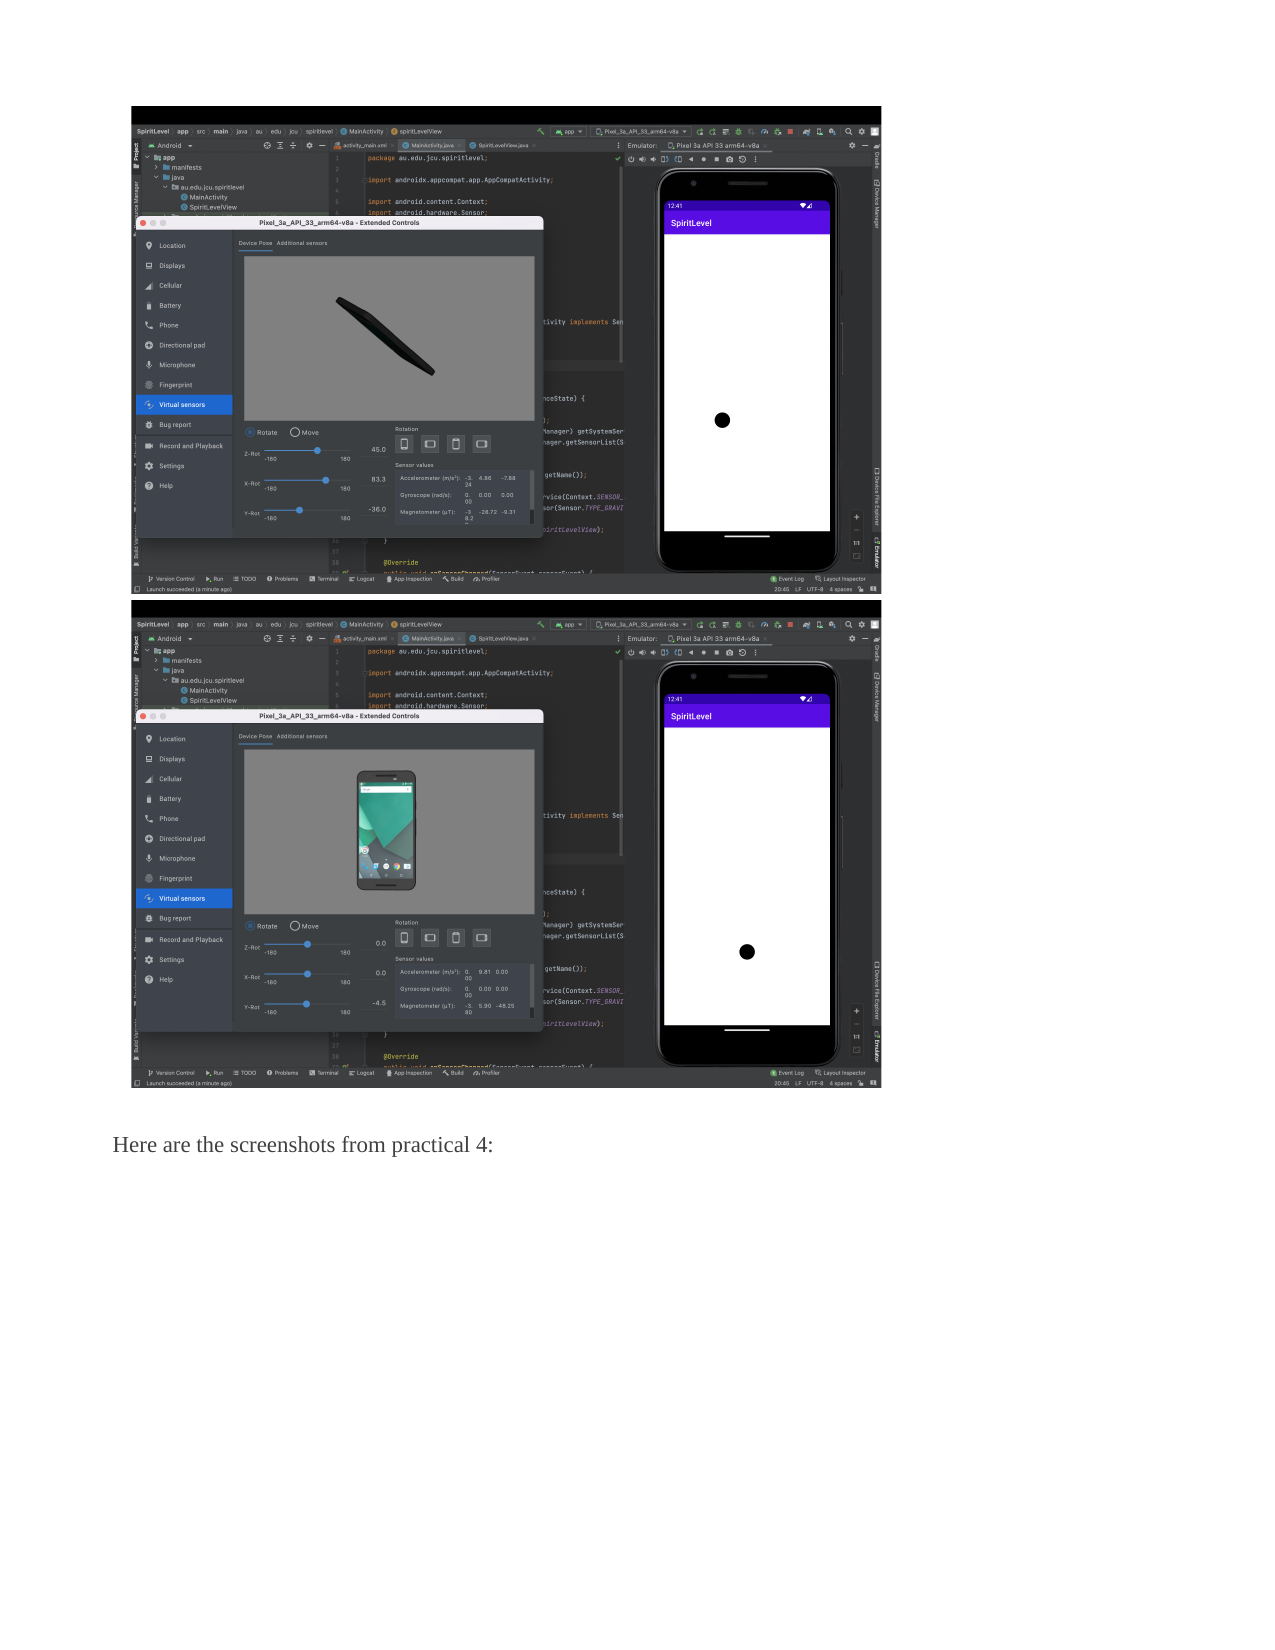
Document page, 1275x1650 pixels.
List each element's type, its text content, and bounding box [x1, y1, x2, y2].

text Here are the screenshots from practical 4: [112, 1131, 1162, 1158]
